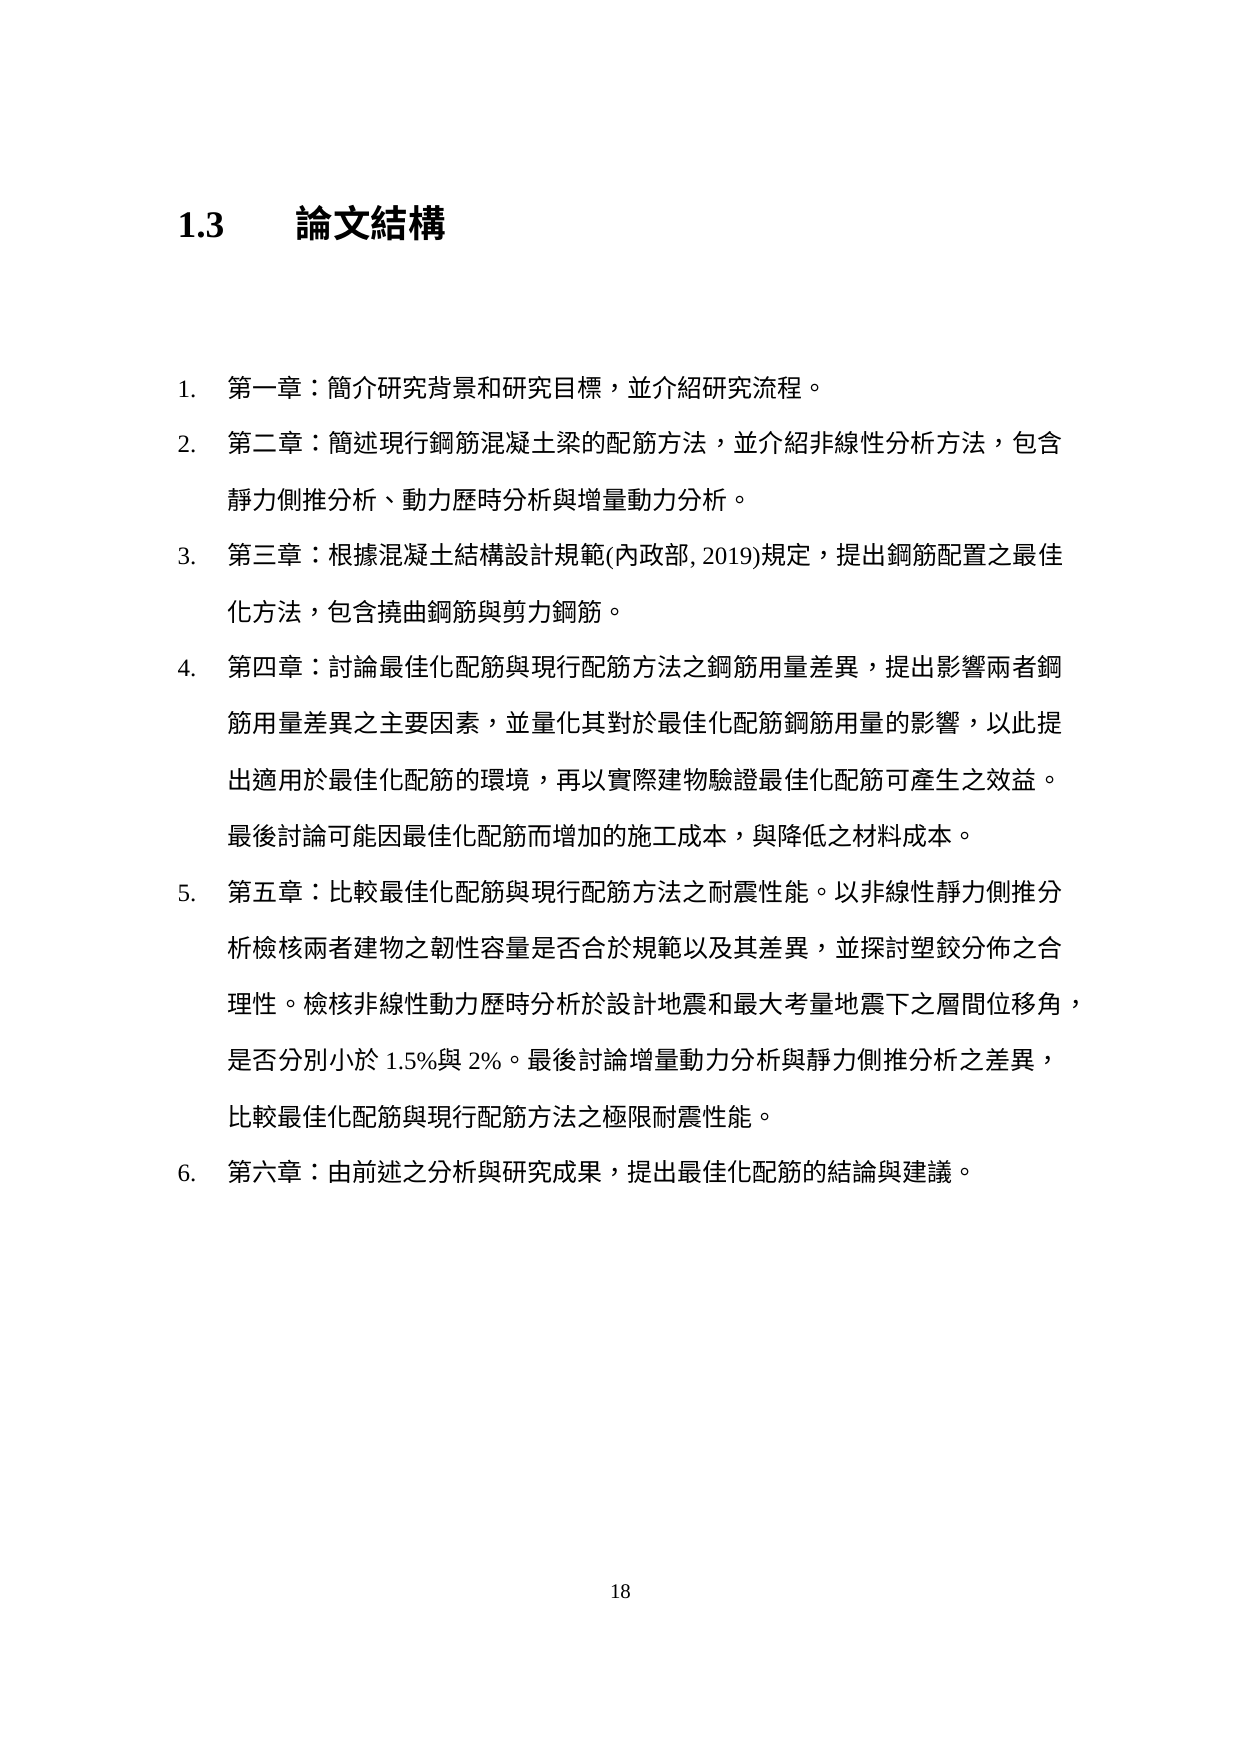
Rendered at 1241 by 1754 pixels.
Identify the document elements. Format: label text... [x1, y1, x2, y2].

list 第四章：討論最佳化配筋與現行配筋方法之鋼筋用量差異，提出影響兩者鋼筋用量差異之主要因素，並量化其對於最佳化配筋鋼筋用量的影響，以此提出適用於最佳化配筋的環境，再以實際建物驗證最佳化配筋可產生之效益。最後討論可能因最佳化配筋而增加的施工成本，與降低之材料成本。 [177, 647, 1063, 853]
list 第二章：簡述現行鋼筋混凝土梁的配筋方法，並介紹非線性分析方法，包含靜力側推分析、動力歷時分析與增量動力分析。 [177, 423, 1063, 517]
list 第六章：由前述之分析與研究成果，提出最佳化配筋的結論與建議。 [177, 1152, 1063, 1189]
subtitle 論文結構 [177, 184, 1063, 259]
list 第五章：比較最佳化配筋與現行配筋方法之耐震性能。以非線性靜力側推分析檢核兩者建物之韌性容量是否合於規範以及其差異，並探討塑鉸分佈之合理性。檢核非線性動力歷時分析於設計地震和最大考量地震下之層間位移角，是否分別小於1.5%與2%。最後討論增量動力分析與靜力側推分析之差異，比較最佳化配筋與現行配筋方法之極限耐震性能。 [177, 871, 1063, 1134]
list 第三章：根據混凝土結構設計規範(內政部, 2019)規定，提出鋼筋配置之最佳化方法，包含撓曲鋼筋與剪力鋼筋。 [177, 535, 1063, 629]
list 第一章：簡介研究背景和研究目標，並介紹研究流程。 [177, 368, 1063, 405]
